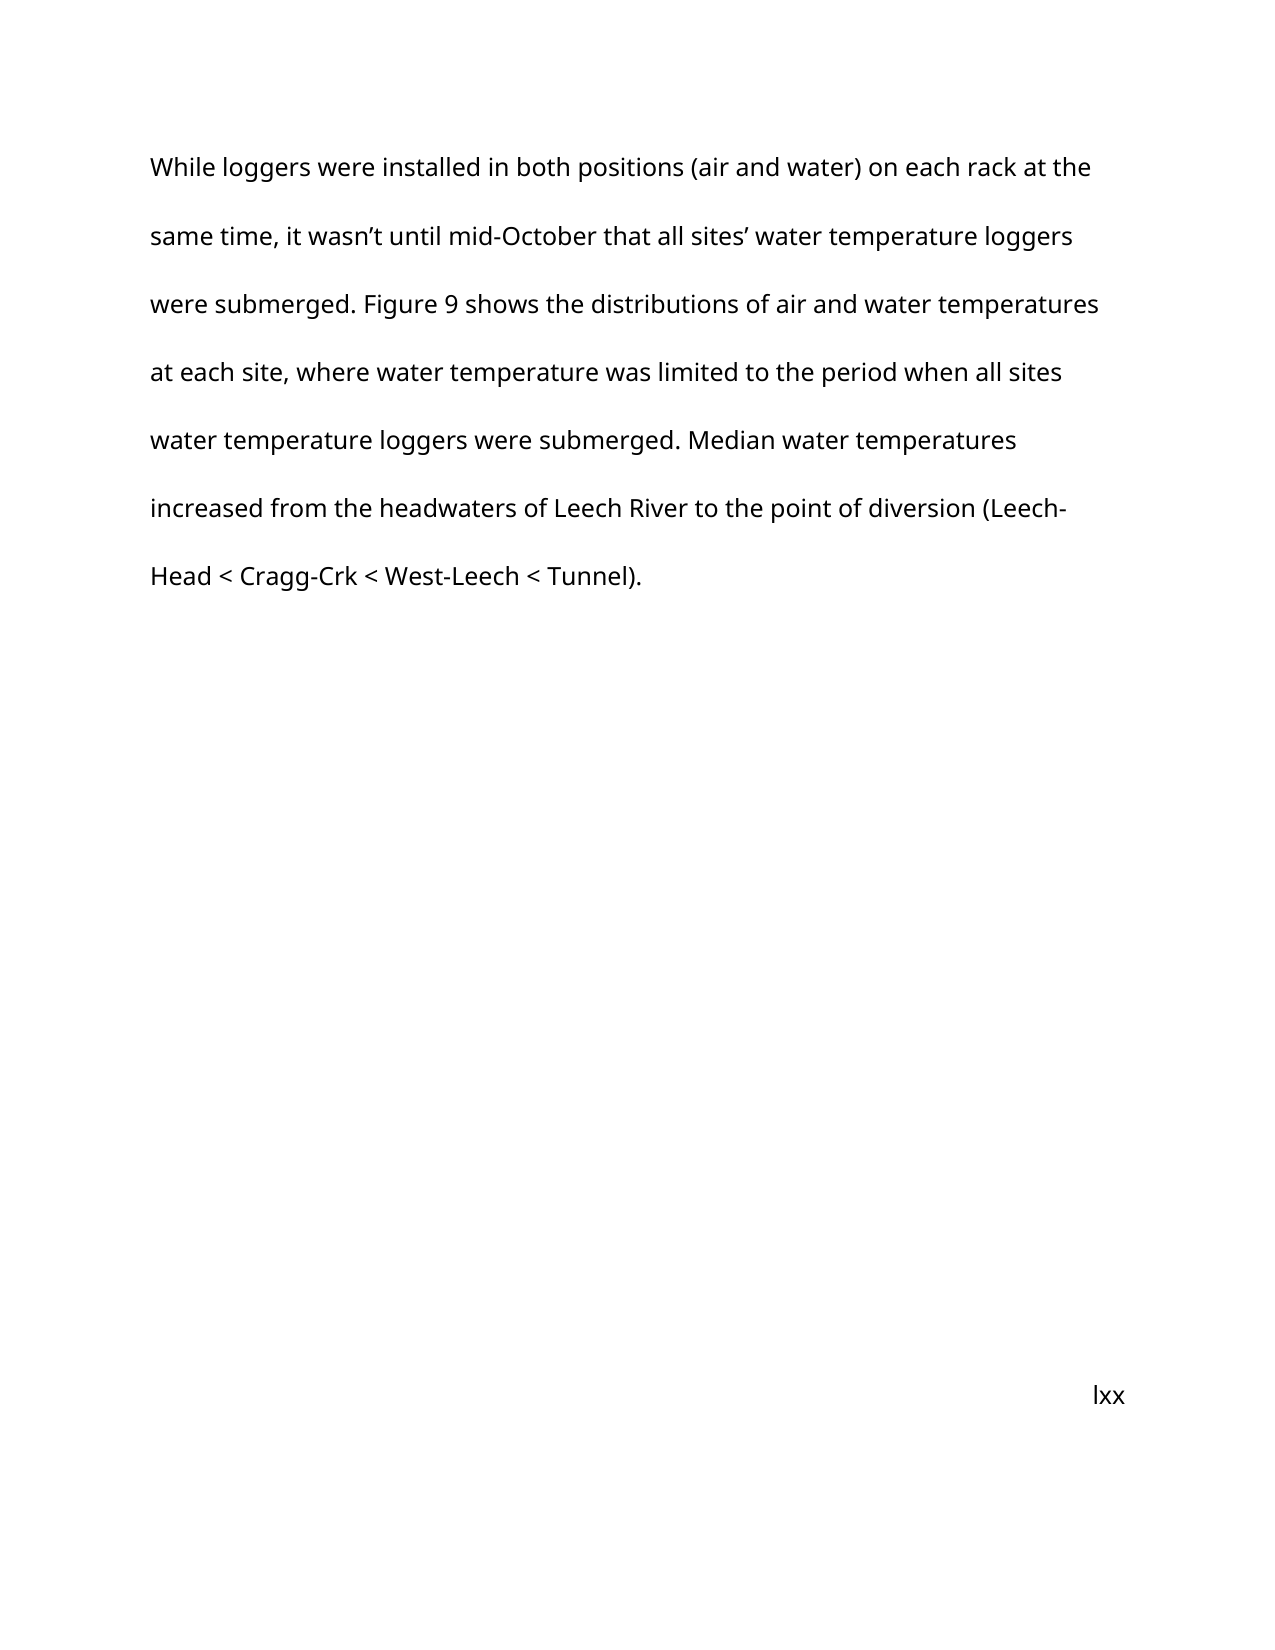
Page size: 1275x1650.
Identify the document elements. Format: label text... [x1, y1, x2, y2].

text While loggers were installed in both positions (air and water) on each rack at the same time, it wasn’t until mid-October that all sites’ water temperature loggers were submerged. Figure 9 shows the distributions of air and water temperatures at each site, where water temperature was limited to the period when all sites water temperature loggers were submerged. Median water temperatures increased from the headwaters of Leech River to the point of diversion (Leech-Head < Cragg-Crk < West-Leech < Tunnel). [150, 150, 1125, 593]
